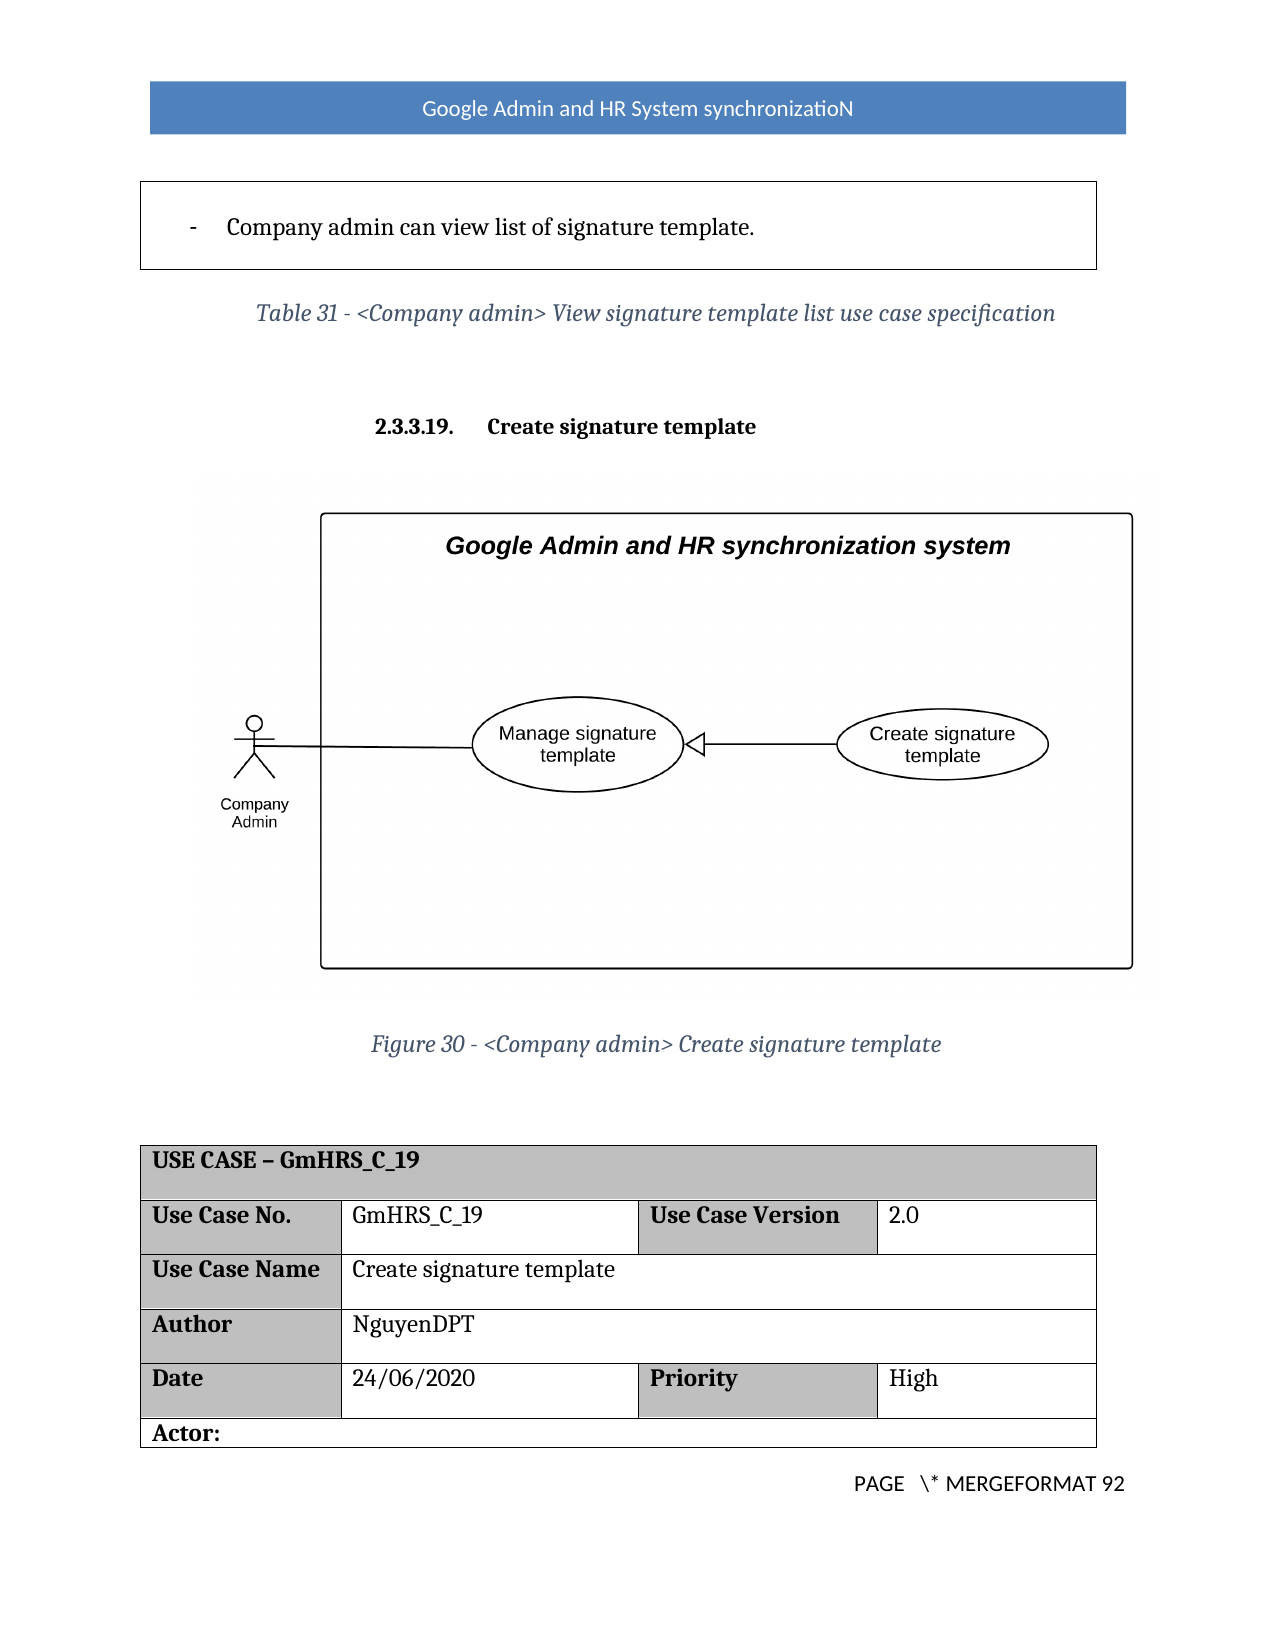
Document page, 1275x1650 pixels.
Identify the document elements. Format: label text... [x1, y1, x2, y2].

table_cell Date [141, 1364, 341, 1417]
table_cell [141, 1419, 1096, 1447]
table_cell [141, 182, 1096, 269]
table_cell 24/06/2020 [342, 1364, 638, 1417]
table_cell GmHRS_C_19 [342, 1201, 638, 1254]
table_cell High [878, 1364, 1096, 1417]
text Figure 30 - <Company admin> Create signature template [187, 1030, 1125, 1059]
table_header USE CASE – GmHRS_C_19 [141, 1146, 1096, 1199]
subtitle Create signature template [375, 414, 1125, 440]
table_cell 2.0 [878, 1201, 1096, 1254]
picture [187, 473, 1163, 997]
table_cell Use Case Name [141, 1255, 341, 1308]
table_cell Use Case No. [141, 1201, 341, 1254]
table_cell Author [141, 1310, 341, 1363]
text Table 31 - <Company admin> View signature template list use case specification [187, 299, 1125, 328]
table_cell Priority [639, 1364, 877, 1417]
table_cell Create signature template [342, 1255, 1096, 1308]
table_cell NguyenDPT [342, 1310, 1096, 1363]
table_cell Use Case Version [639, 1201, 877, 1254]
